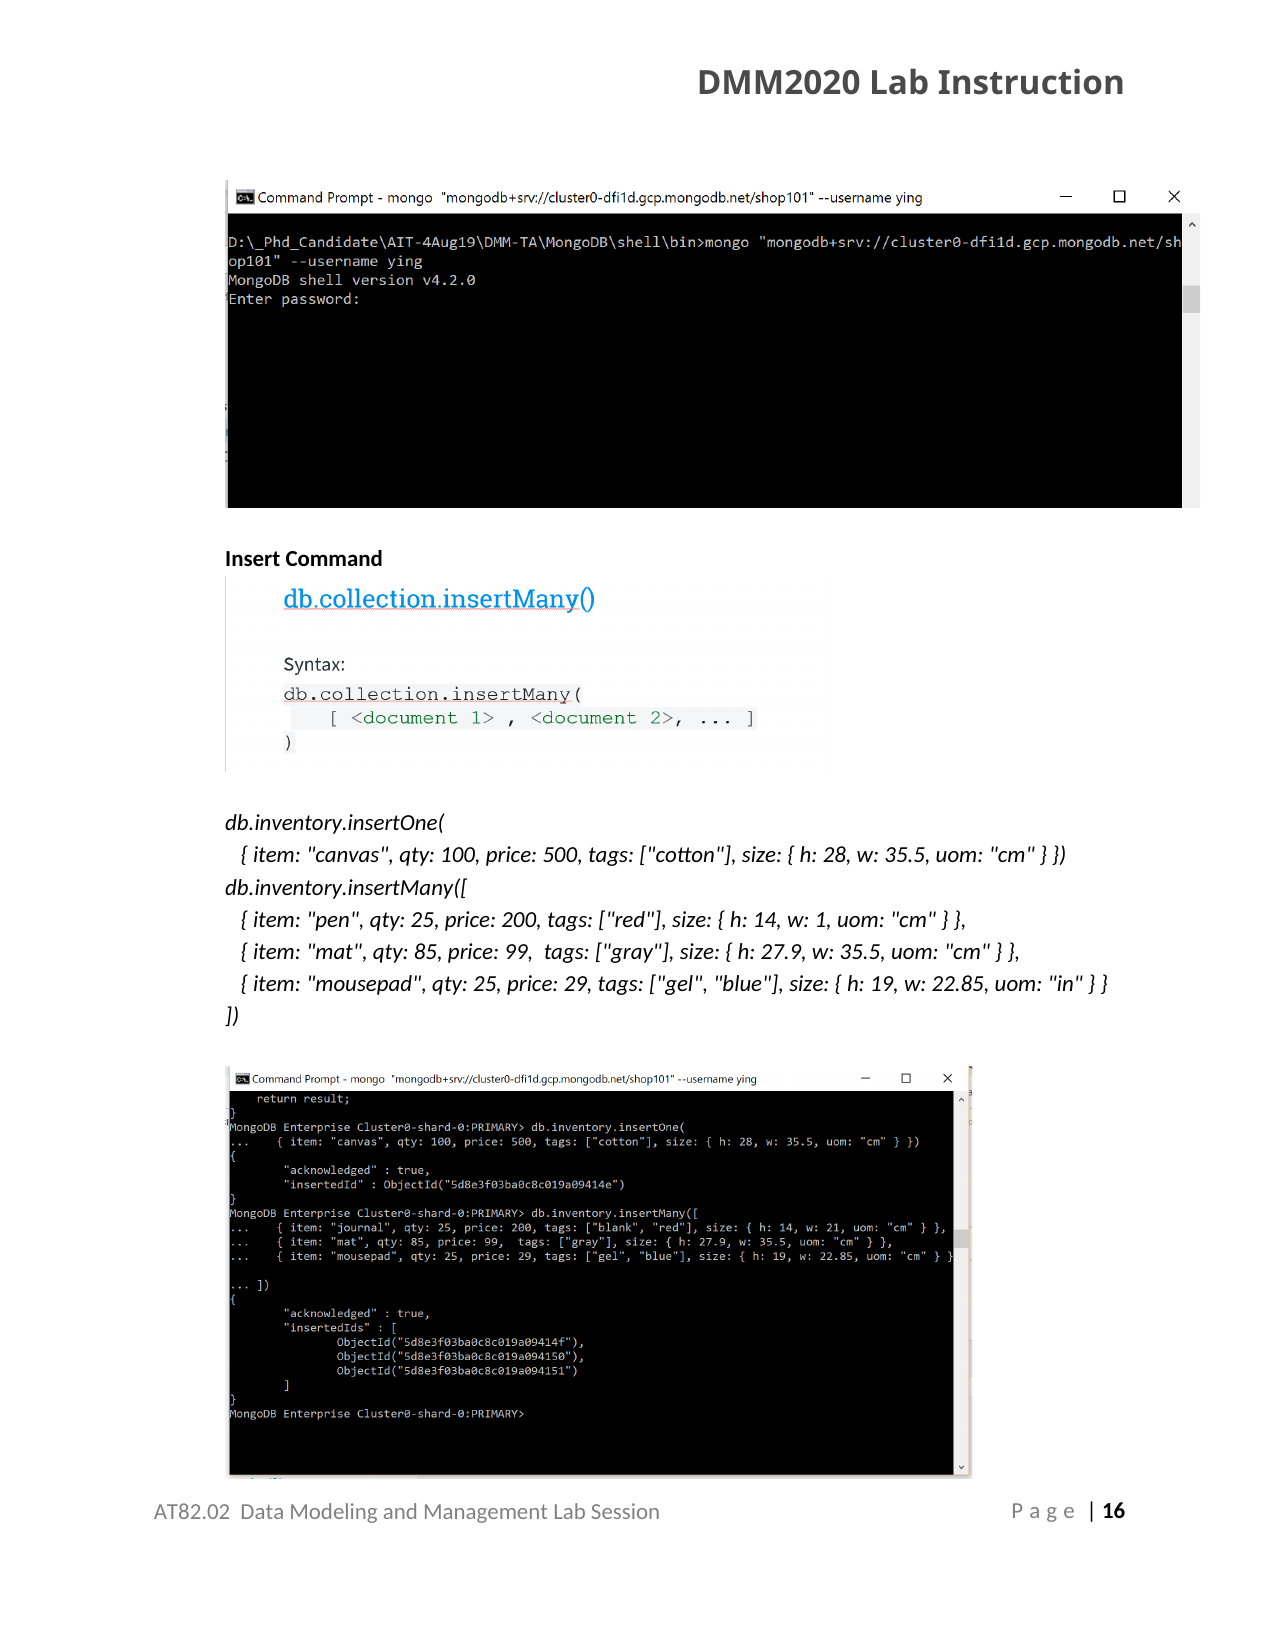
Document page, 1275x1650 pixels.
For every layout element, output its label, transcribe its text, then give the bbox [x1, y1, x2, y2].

list ]) [225, 1002, 1125, 1029]
list { item: "canvas", qty: 100, price: 500, tags: ["cotton"], size: { h: 28, w: 35.5, uom: "cm" } }) [225, 841, 1125, 869]
list { item: "mousepad", qty: 25, price: 29, tags: ["gel", "blue"], size: { h: 19, w: 22.85, uom: "in" } } [225, 969, 1125, 997]
list Insert Command [225, 544, 1125, 572]
list db.inventory.insertMany([ [225, 873, 1125, 901]
picture [225, 1066, 973, 1479]
list db.inventory.insertOne( [225, 808, 1125, 836]
picture [225, 180, 1200, 508]
picture [225, 576, 825, 772]
list { item: "pen", qty: 25, price: 200, tags: ["red"], size: { h: 14, w: 1, uom: "cm" } }, [225, 905, 1125, 933]
list { item: "mat", qty: 85, price: 99, tags: ["gray"], size: { h: 27.9, w: 35.5, uom: "cm" } }, [225, 937, 1125, 965]
